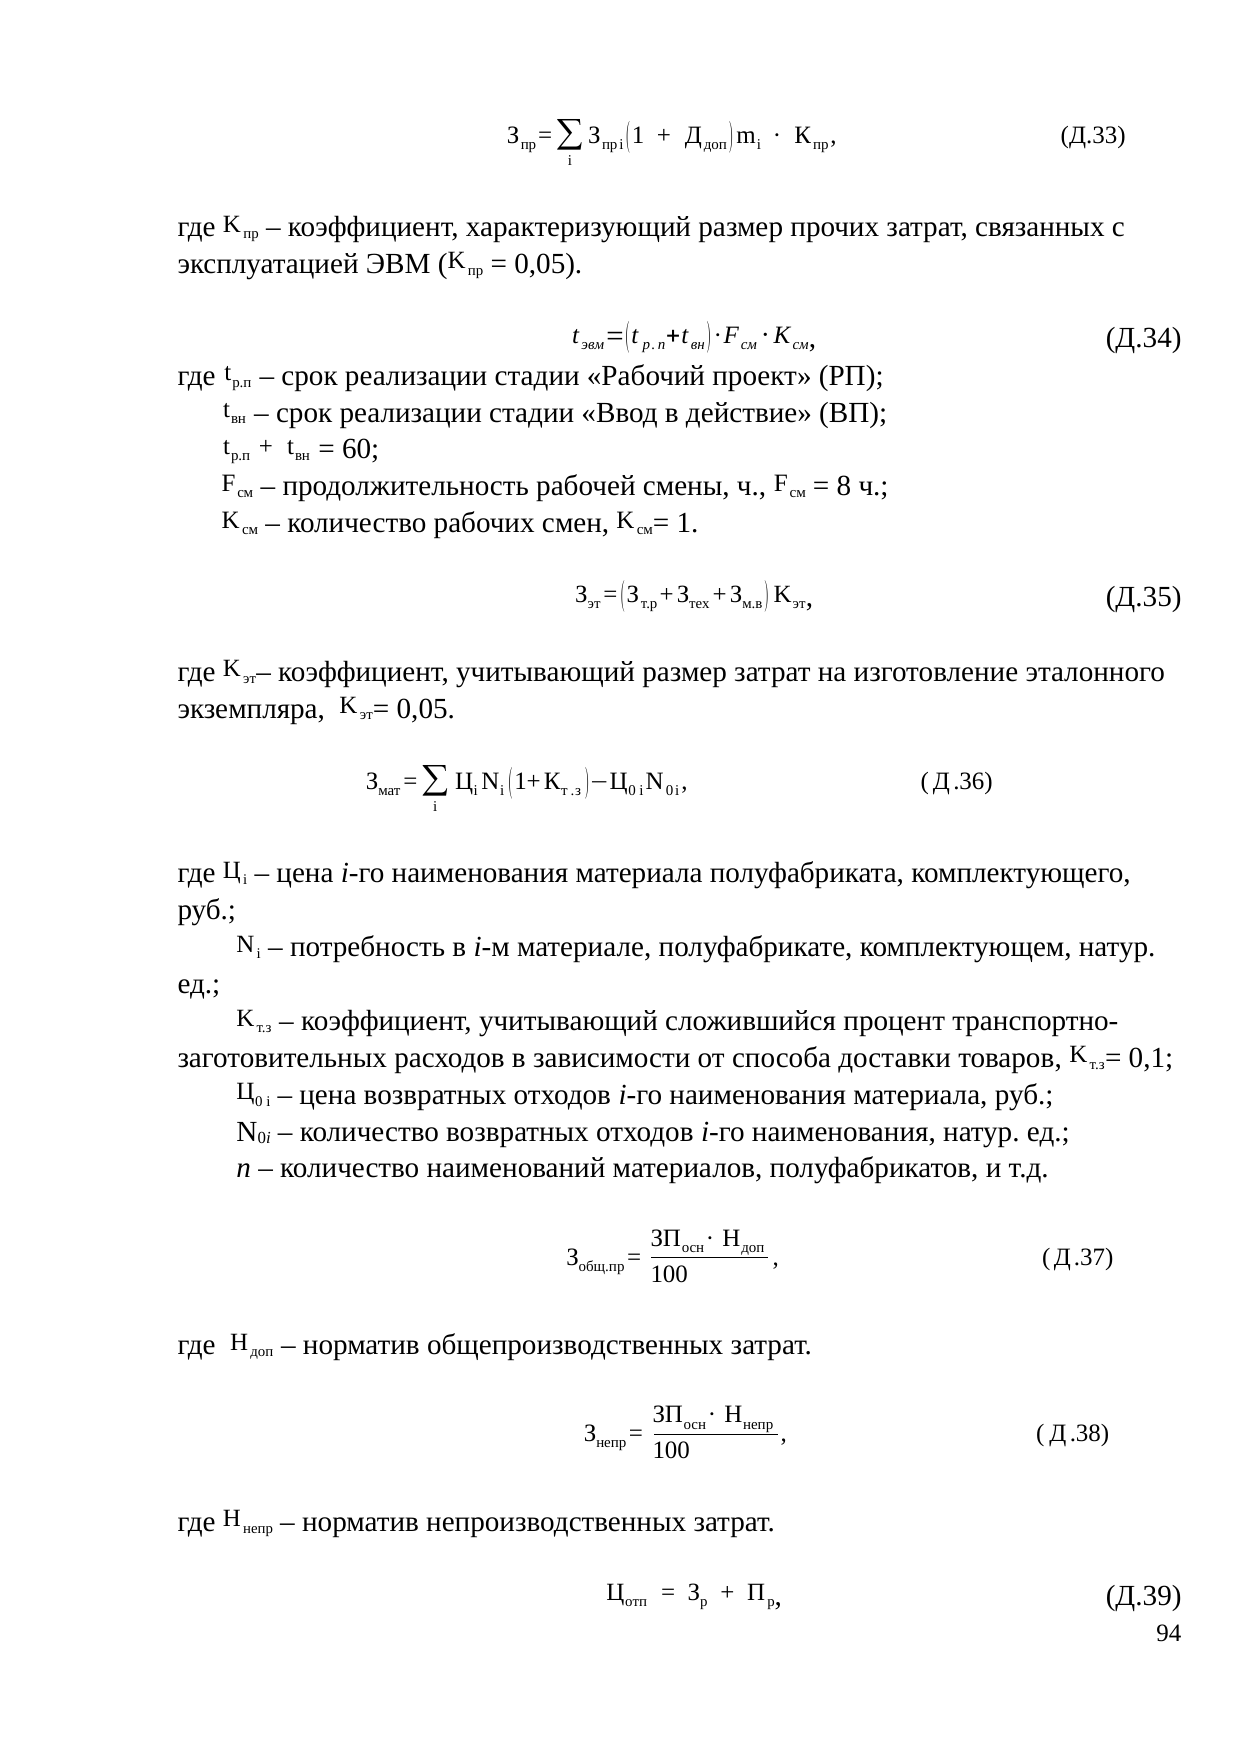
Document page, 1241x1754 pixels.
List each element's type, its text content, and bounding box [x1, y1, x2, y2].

text n – количество наименований материалов, полуфабрикатов, и т.д. [177, 1151, 1181, 1184]
text где – коэффициент, характеризующий размер прочих затрат, связанных с эксплуатацией ЭВМ ( = 0,05). [177, 209, 1181, 279]
text где – коэффициент, учитывающий размер затрат на изготовление эталонного экземпляра, = 0,05. [177, 654, 1181, 724]
text , (Д.35) [177, 579, 1181, 614]
text – количество рабочих смен, = 1. [177, 505, 1181, 539]
text – срок реализации стадии «Ввод в действие» (ВП); [177, 395, 1181, 428]
text N0i – количество возвратных отходов i-го наименования, натур. ед.; [177, 1114, 1181, 1147]
text где – цена i-го наименования материала полуфабриката, комплектующего, руб.; [177, 856, 1181, 926]
text – потребность в i-м материале, полуфабрикате, комплектующем, натур. ед.; [177, 929, 1181, 1000]
text – цена возвратных отходов i-го наименования материала, руб.; [177, 1077, 1181, 1110]
text – продолжительность рабочей смены, ч., = 8 ч.; [177, 468, 1181, 502]
text – коэффициент, учитывающий сложившийся процент транспортно-заготовительных расходов в зависимости от способа доставки товаров, = 0,1; [177, 1003, 1181, 1073]
text , (Д.34) [177, 320, 1181, 354]
text где – срок реализации стадии «Рабочий проект» (РП); [177, 358, 1181, 391]
text = 60; [177, 432, 1181, 465]
text , (Д.39) [177, 1578, 1181, 1611]
text где – норматив общепроизводственных затрат. [177, 1327, 1181, 1361]
text где – норматив непроизводственных затрат. [177, 1504, 1181, 1537]
